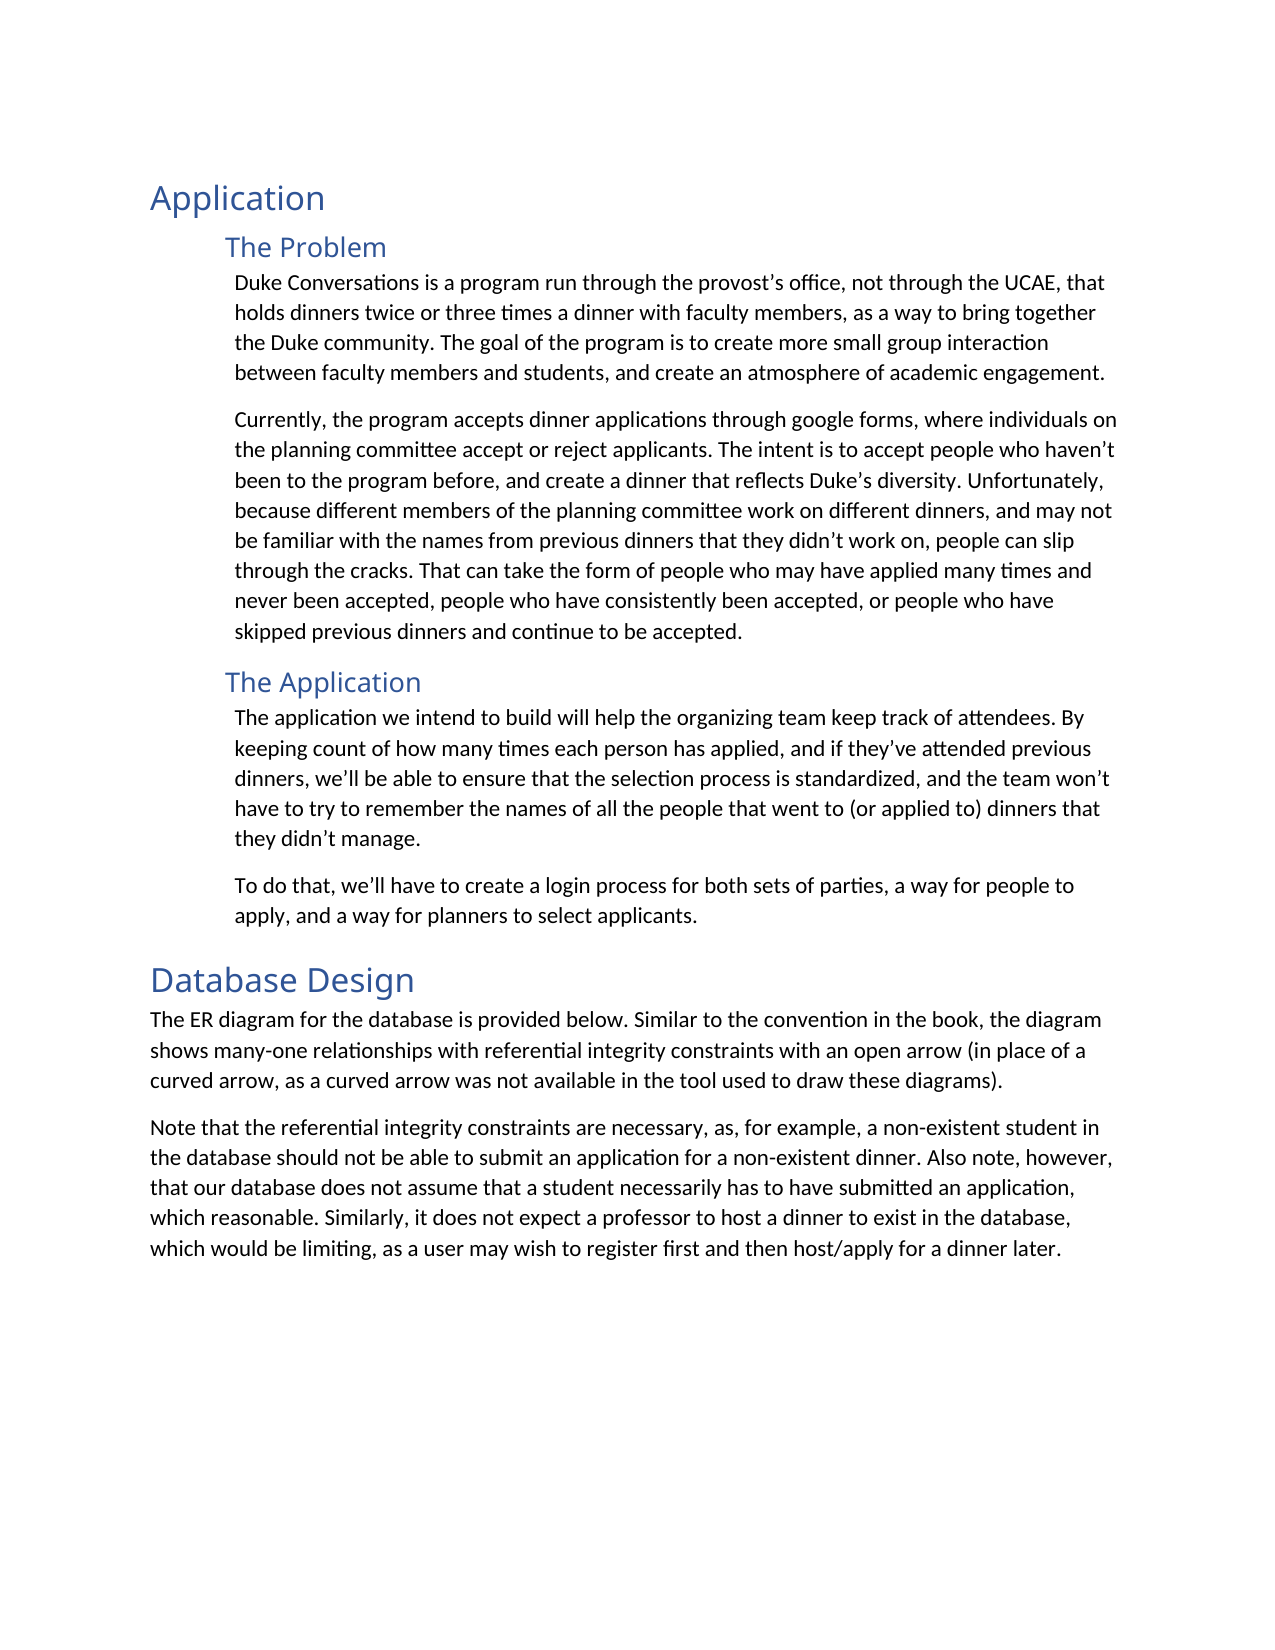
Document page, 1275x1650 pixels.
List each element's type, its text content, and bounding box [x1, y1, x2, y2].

subtitle Application [150, 175, 1125, 220]
text Duke Conversations is a program run through the provost’s office, not through the UCAE, that holds dinners twice or three times a dinner with faculty members, as a way to bring together the Duke community. The goal of the program is to create more small group interaction between faculty members and students, and create an atmosphere of academic engagement. [234, 268, 1125, 387]
subtitle Database Design [150, 957, 1125, 1002]
subtitle The Problem [225, 228, 1125, 265]
text Currently, the program accepts dinner applications through google forms, where individuals on the planning committee accept or reject applicants. The intent is to accept people who haven’t been to the program before, and create a dinner that reflects Duke’s diversity. Unfortunately, because different members of the planning committee work on different dinners, and may not be familiar with the names from previous dinners that they didn’t work on, people can slip through the cracks. That can take the form of people who may have applied many times and never been accepted, people who have consistently been accepted, or people who have skipped previous dinners and continue to be accepted. [234, 405, 1125, 645]
text To do that, we’ll have to create a login process for both sets of parties, a way for people to apply, and a way for planners to select applicants. [234, 871, 1125, 929]
subtitle The Application [225, 664, 1125, 701]
text The ER diagram for the database is provided below. Similar to the convention in the book, the diagram shows many-one relationships with referential integrity constraints with an open arrow (in place of a curved arrow, as a curved arrow was not available in the tool used to draw these diagrams). [150, 1006, 1125, 1094]
text Note that the referential integrity constraints are necessary, as, for example, a non-existent student in the database should not be able to submit an application for a non-existent dinner. Also note, however, that our database does not assume that a student necessarily has to have submitted an application, which reasonable. Similarly, it does not expect a professor to host a dinner to exist in the database, which would be limiting, as a user may wish to register first and then host/apply for a dinner later. [150, 1113, 1125, 1262]
text The application we intend to build will help the organizing team keep track of attendees. By keeping count of how many times each person has applied, and if they’ve attended previous dinners, we’ll be able to ensure that the selection process is standardized, and the team won’t have to try to remember the names of all the people that went to (or applied to) dinners that they didn’t manage. [234, 703, 1125, 852]
